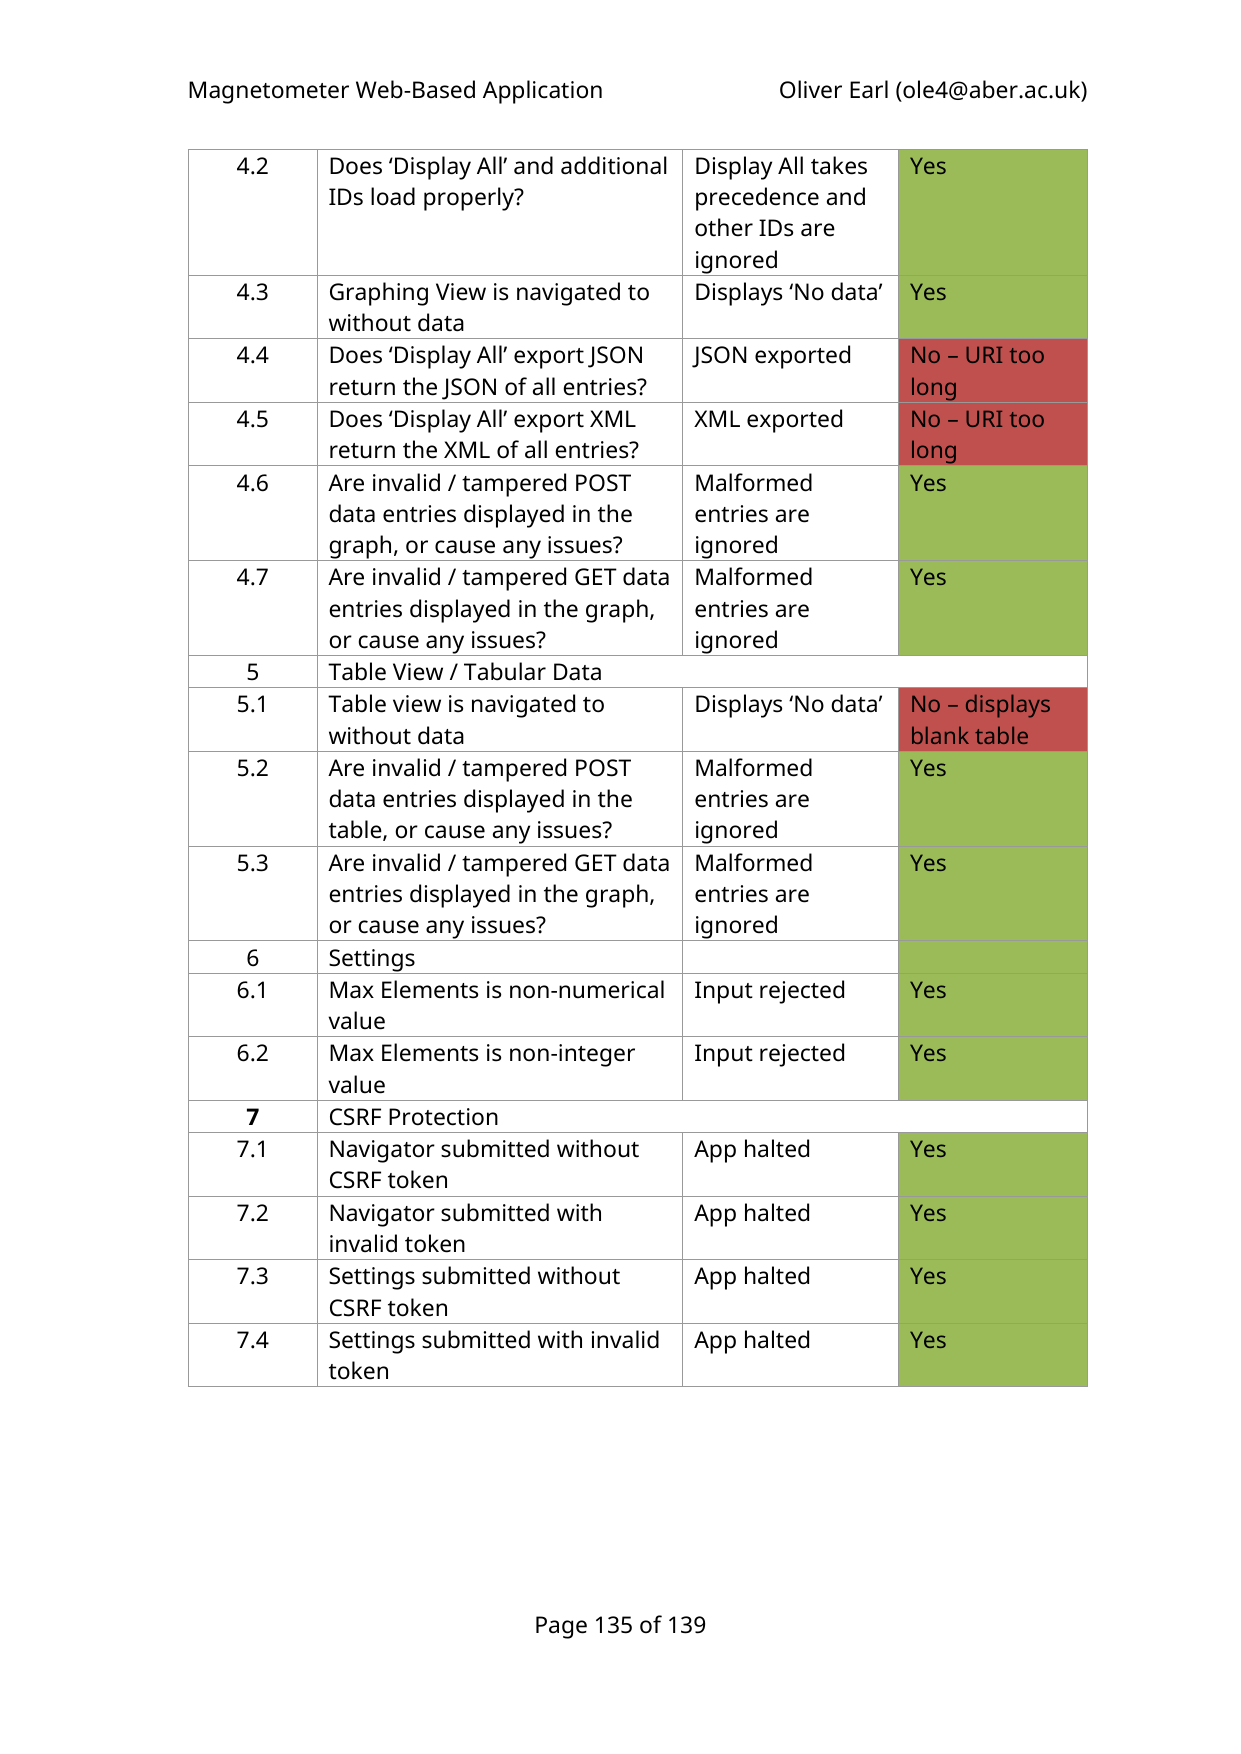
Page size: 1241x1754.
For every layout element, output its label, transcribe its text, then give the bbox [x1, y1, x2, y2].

table_cell Malformed entries are ignored [683, 752, 898, 846]
table_cell Yes [899, 561, 1087, 655]
table_cell Yes [899, 1260, 1087, 1323]
table_cell 6 [189, 941, 317, 973]
table_cell Input rejected [683, 1037, 898, 1100]
table_cell Yes [899, 847, 1087, 940]
table_cell Yes [899, 150, 1087, 275]
table_cell Malformed entries are ignored [683, 466, 898, 560]
table_cell 5 [189, 656, 317, 687]
table_cell No – URI too long [899, 403, 1087, 465]
table_cell Max Elements is non-integer value [318, 1037, 682, 1100]
table_cell Yes [899, 276, 1087, 338]
table_cell Does ‘Display All’ and additional IDs load properly? [318, 150, 682, 275]
table_cell Graphing View is navigated to without data [318, 276, 682, 338]
table_cell 4.5 [189, 403, 317, 465]
table_cell CSRF Protection [318, 1101, 1087, 1132]
table_cell Yes [899, 752, 1087, 846]
table_cell XML exported [683, 403, 898, 465]
table_cell App halted [683, 1260, 898, 1323]
table_cell Are invalid / tampered GET data entries displayed in the graph, or cause any issues? [318, 561, 682, 655]
table_cell 4.4 [189, 339, 317, 402]
table_cell 4.3 [189, 276, 317, 338]
table_cell Malformed entries are ignored [683, 561, 898, 655]
table_cell [683, 941, 898, 973]
table_cell Yes [899, 1037, 1087, 1100]
table_cell 7.3 [189, 1260, 317, 1323]
table_cell Navigator submitted with invalid token [318, 1197, 682, 1259]
table_cell 4.6 [189, 466, 317, 560]
table_cell 5.1 [189, 688, 317, 751]
table_cell App halted [683, 1133, 898, 1196]
table_cell Table view is navigated to without data [318, 688, 682, 751]
table_cell 4.2 [189, 150, 317, 275]
table_cell Malformed entries are ignored [683, 847, 898, 940]
table_cell Table View / Tabular Data [318, 656, 1087, 687]
table_cell Settings [318, 941, 682, 973]
table_cell 7.4 [189, 1324, 317, 1386]
table_cell 6.1 [189, 974, 317, 1036]
table_cell Does ‘Display All’ export XML return the XML of all entries? [318, 403, 682, 465]
table_cell Displays ‘No data’ [683, 688, 898, 751]
table_cell Navigator submitted without CSRF token [318, 1133, 682, 1196]
table_cell 5.3 [189, 847, 317, 940]
table_cell 5.2 [189, 752, 317, 846]
table_cell Yes [899, 974, 1087, 1036]
table_cell Yes [899, 1133, 1087, 1196]
table_cell 4.7 [189, 561, 317, 655]
table_cell Yes [899, 1197, 1087, 1259]
table_cell Input rejected [683, 974, 898, 1036]
table_cell No – URI too long [899, 339, 1087, 402]
table_cell 7.2 [189, 1197, 317, 1259]
table_cell 6.2 [189, 1037, 317, 1100]
table_cell Settings submitted without CSRF token [318, 1260, 682, 1323]
table_cell Yes [899, 466, 1087, 560]
table_cell Display All takes precedence and other IDs are ignored [683, 150, 898, 275]
table_cell Displays ‘No data’ [683, 276, 898, 338]
table_cell App halted [683, 1197, 898, 1259]
table_cell Does ‘Display All’ export JSON return the JSON of all entries? [318, 339, 682, 402]
table_cell 7.1 [189, 1133, 317, 1196]
table_cell Settings submitted with invalid token [318, 1324, 682, 1386]
table_cell No – displays blank table [899, 688, 1087, 751]
table_cell [899, 941, 1087, 973]
table_cell Are invalid / tampered POST data entries displayed in the table, or cause any issues? [318, 752, 682, 846]
table_cell Yes [899, 1324, 1087, 1386]
table_cell JSON exported [683, 339, 898, 402]
table_cell App halted [683, 1324, 898, 1386]
table_cell Max Elements is non-numerical value [318, 974, 682, 1036]
table_cell 7 [189, 1101, 317, 1132]
table_cell Are invalid / tampered POST data entries displayed in the graph, or cause any issues? [318, 466, 682, 560]
table_cell Are invalid / tampered GET data entries displayed in the graph, or cause any issues? [318, 847, 682, 940]
